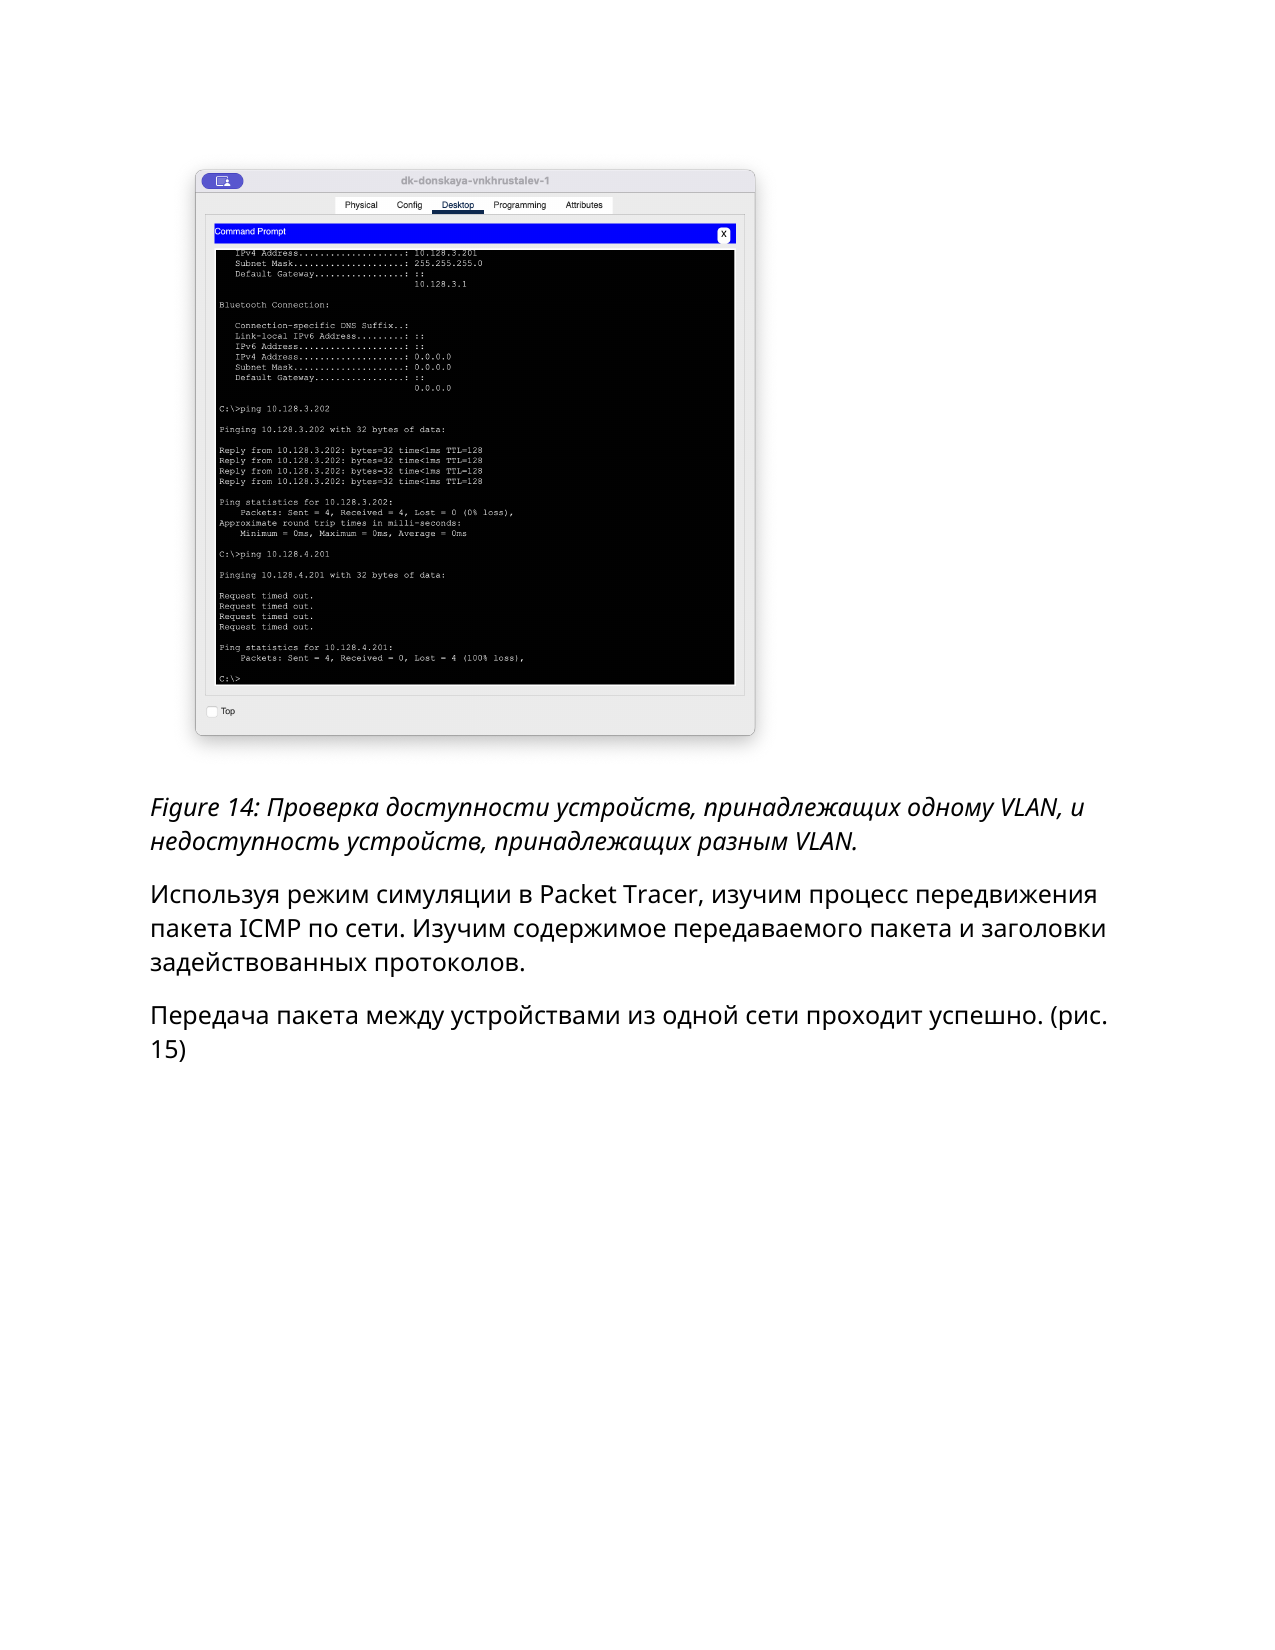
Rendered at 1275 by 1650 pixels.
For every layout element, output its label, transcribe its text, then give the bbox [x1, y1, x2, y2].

picture [168, 150, 782, 769]
text Передача пакета между устройствами из одной сети проходит успешно. (рис. 15) [150, 997, 1125, 1066]
text Figure 14: Проверка доступности устройств, принадлежащих одному VLAN, и недоступность устройств, принадлежащих разным VLAN. [150, 790, 1125, 858]
text Используя режим симуляции в Packet Tracer, изучим процесс передвижения пакета ICMP по сети. Изучим содержимое передаваемого пакета и заголовки задействованных протоколов. [150, 877, 1125, 979]
